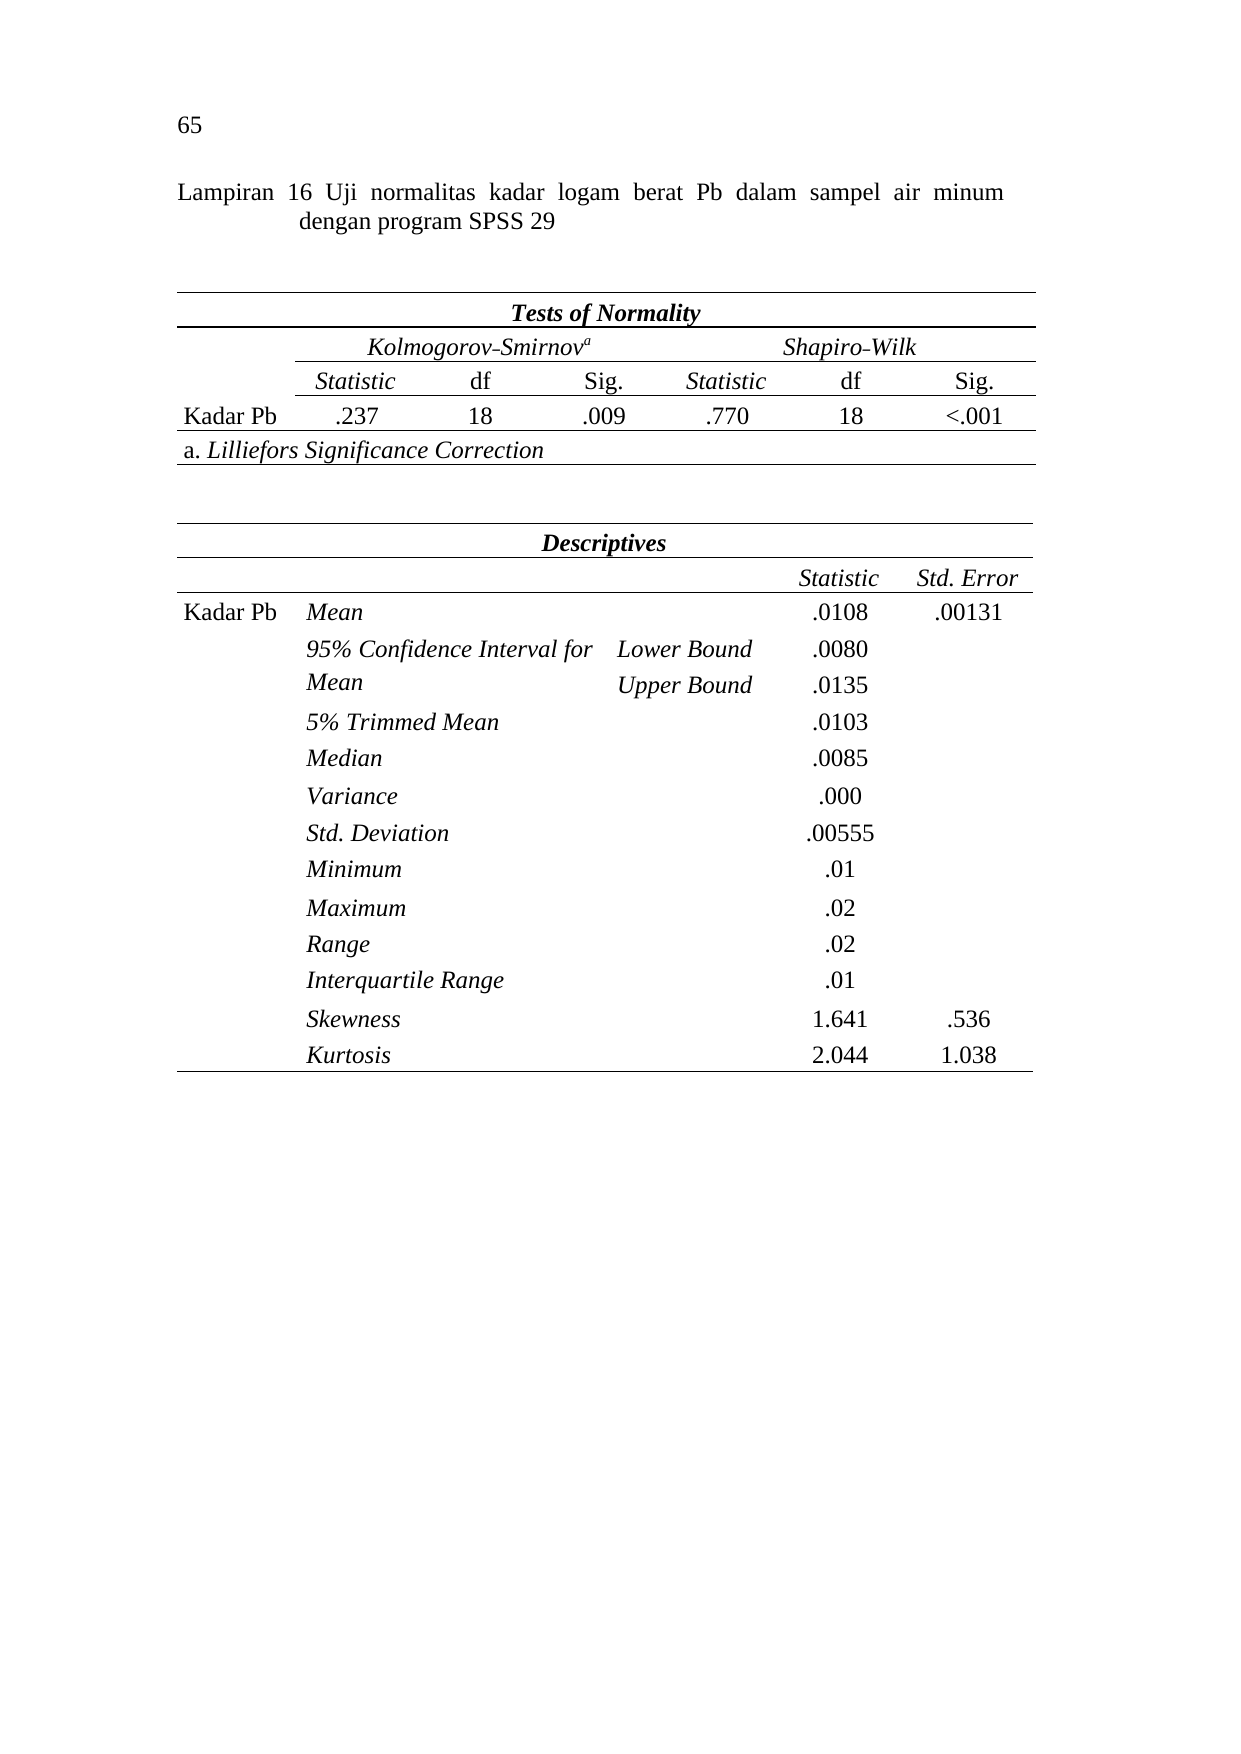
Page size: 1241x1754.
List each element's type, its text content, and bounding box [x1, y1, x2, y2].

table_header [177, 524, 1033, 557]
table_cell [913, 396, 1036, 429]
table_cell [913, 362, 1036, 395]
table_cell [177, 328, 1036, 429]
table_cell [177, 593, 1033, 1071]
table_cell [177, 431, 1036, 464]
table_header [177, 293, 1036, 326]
text Lampiran 16 Uji normalitas kadar logam berat Pb dalam sampel air minum dengan program SPSS 29 [177, 177, 1005, 234]
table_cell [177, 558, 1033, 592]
